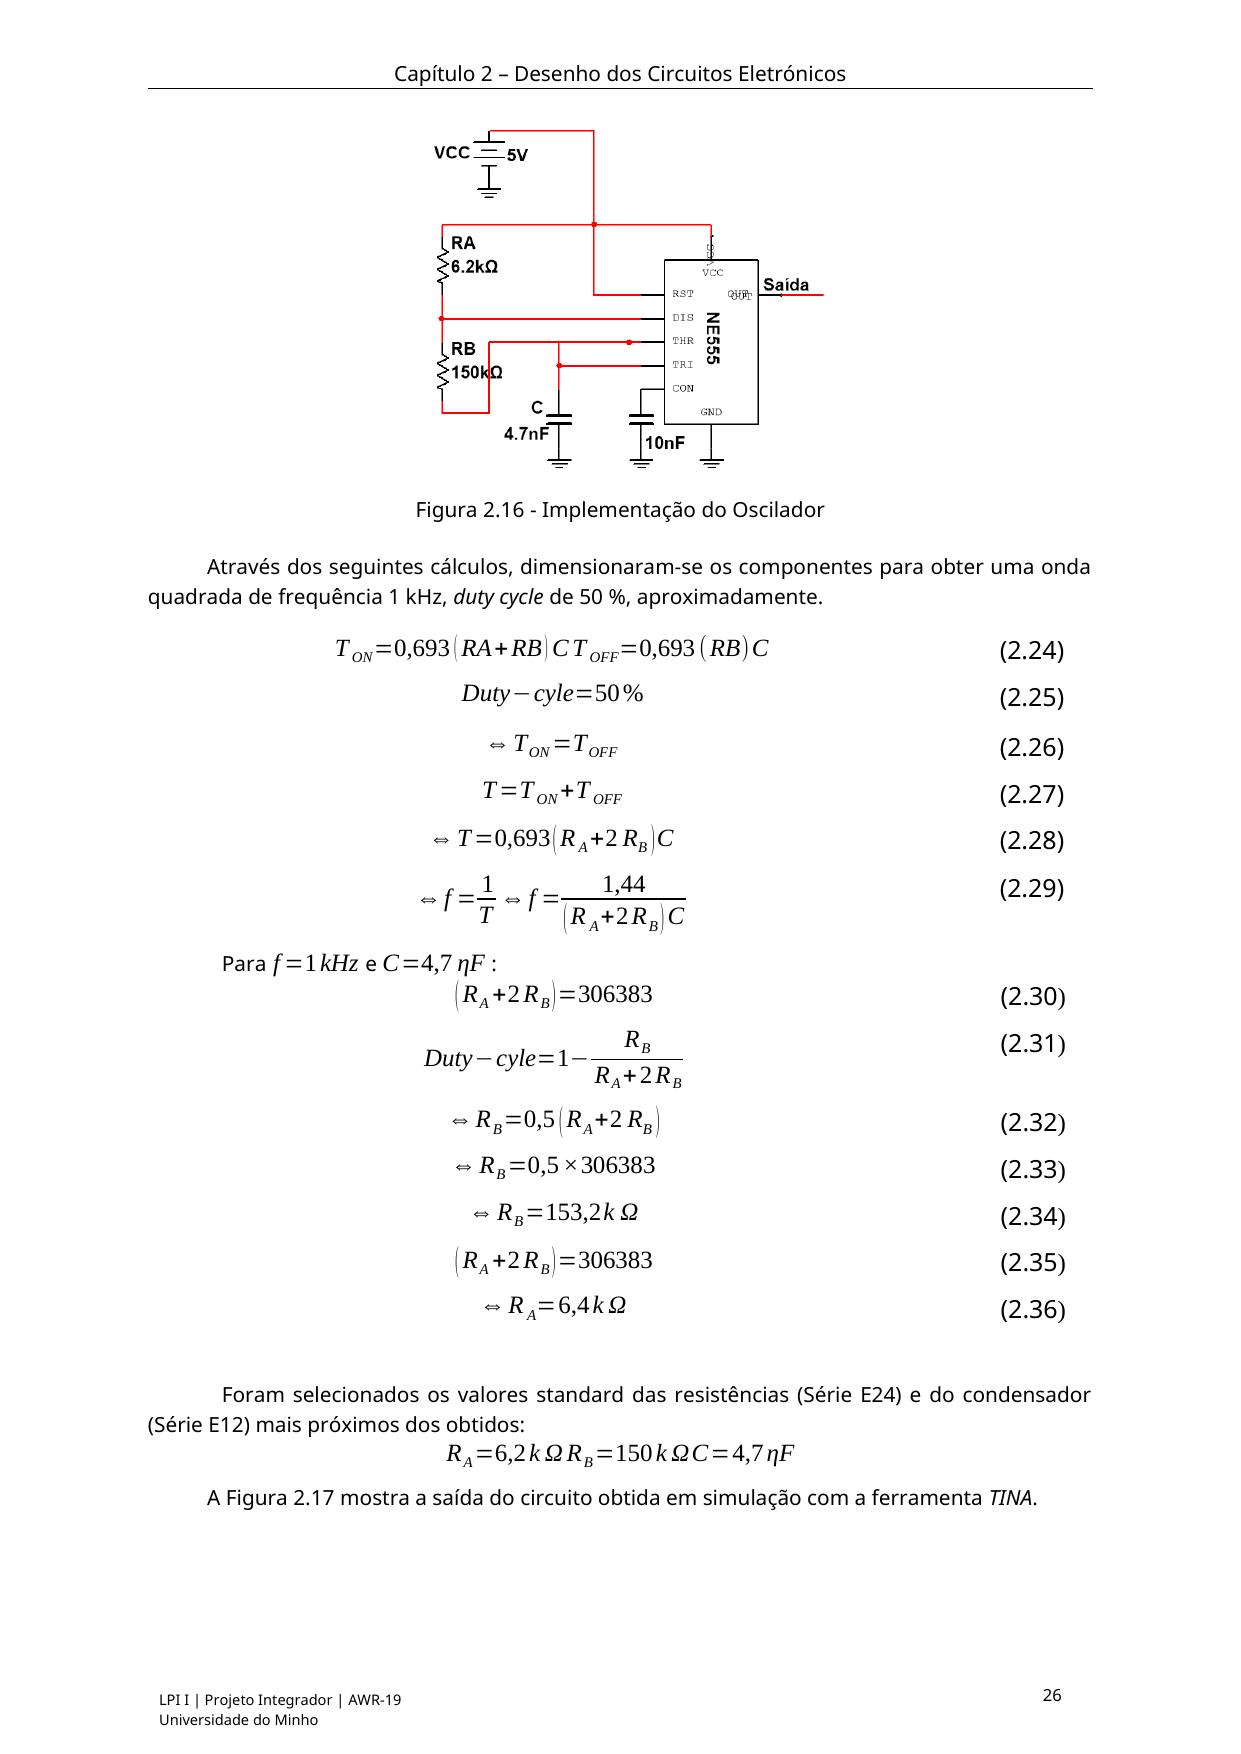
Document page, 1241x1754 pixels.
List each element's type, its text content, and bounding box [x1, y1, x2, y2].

table_cell (2.29) [957, 870, 1107, 949]
text A Figura 2.17 mostra a saída do circuito obtida em simulação com a ferramenta TINA. [148, 1483, 1092, 1512]
table_cell (2.36) [959, 1292, 1107, 1339]
picture [416, 118, 824, 483]
table_cell [148, 1245, 959, 1292]
table_cell [148, 1105, 959, 1152]
table_cell (2.35) [959, 1245, 1107, 1292]
text Para e : [148, 949, 1092, 977]
table_cell [148, 1292, 959, 1339]
table_cell (2.34) [959, 1198, 1107, 1245]
table_cell [148, 1198, 959, 1245]
table_cell (2.26) [957, 730, 1107, 776]
table_cell [148, 679, 957, 730]
table_cell [148, 823, 957, 870]
table_cell [148, 870, 957, 949]
table_header (2.24) [957, 633, 1107, 679]
table_cell [148, 1152, 959, 1198]
table_header (2.30) [959, 979, 1107, 1026]
table_header [148, 633, 957, 679]
table_cell (2.31) [959, 1026, 1107, 1104]
text Através dos seguintes cálculos, dimensionaram-se os componentes para obter uma onda quadrada de frequência 1 kHz, duty cycle de 50 %, aproximadamente. [148, 552, 1092, 611]
table_cell (2.27) [957, 776, 1107, 823]
text Figura 2.16 - Implementação do Oscilador [148, 495, 1092, 523]
table_cell (2.25) [957, 679, 1107, 730]
table_cell [148, 730, 957, 776]
table_header [148, 979, 959, 1026]
table_cell (2.28) [957, 823, 1107, 870]
table_cell (2.33) [959, 1152, 1107, 1198]
text Foram selecionados os valores standard das resistências (Série E24) e do condensador (Série E12) mais próximos dos obtidos: [148, 1380, 1092, 1438]
table_cell (2.32) [959, 1105, 1107, 1152]
table_cell [148, 776, 957, 823]
table_cell [148, 1026, 959, 1104]
